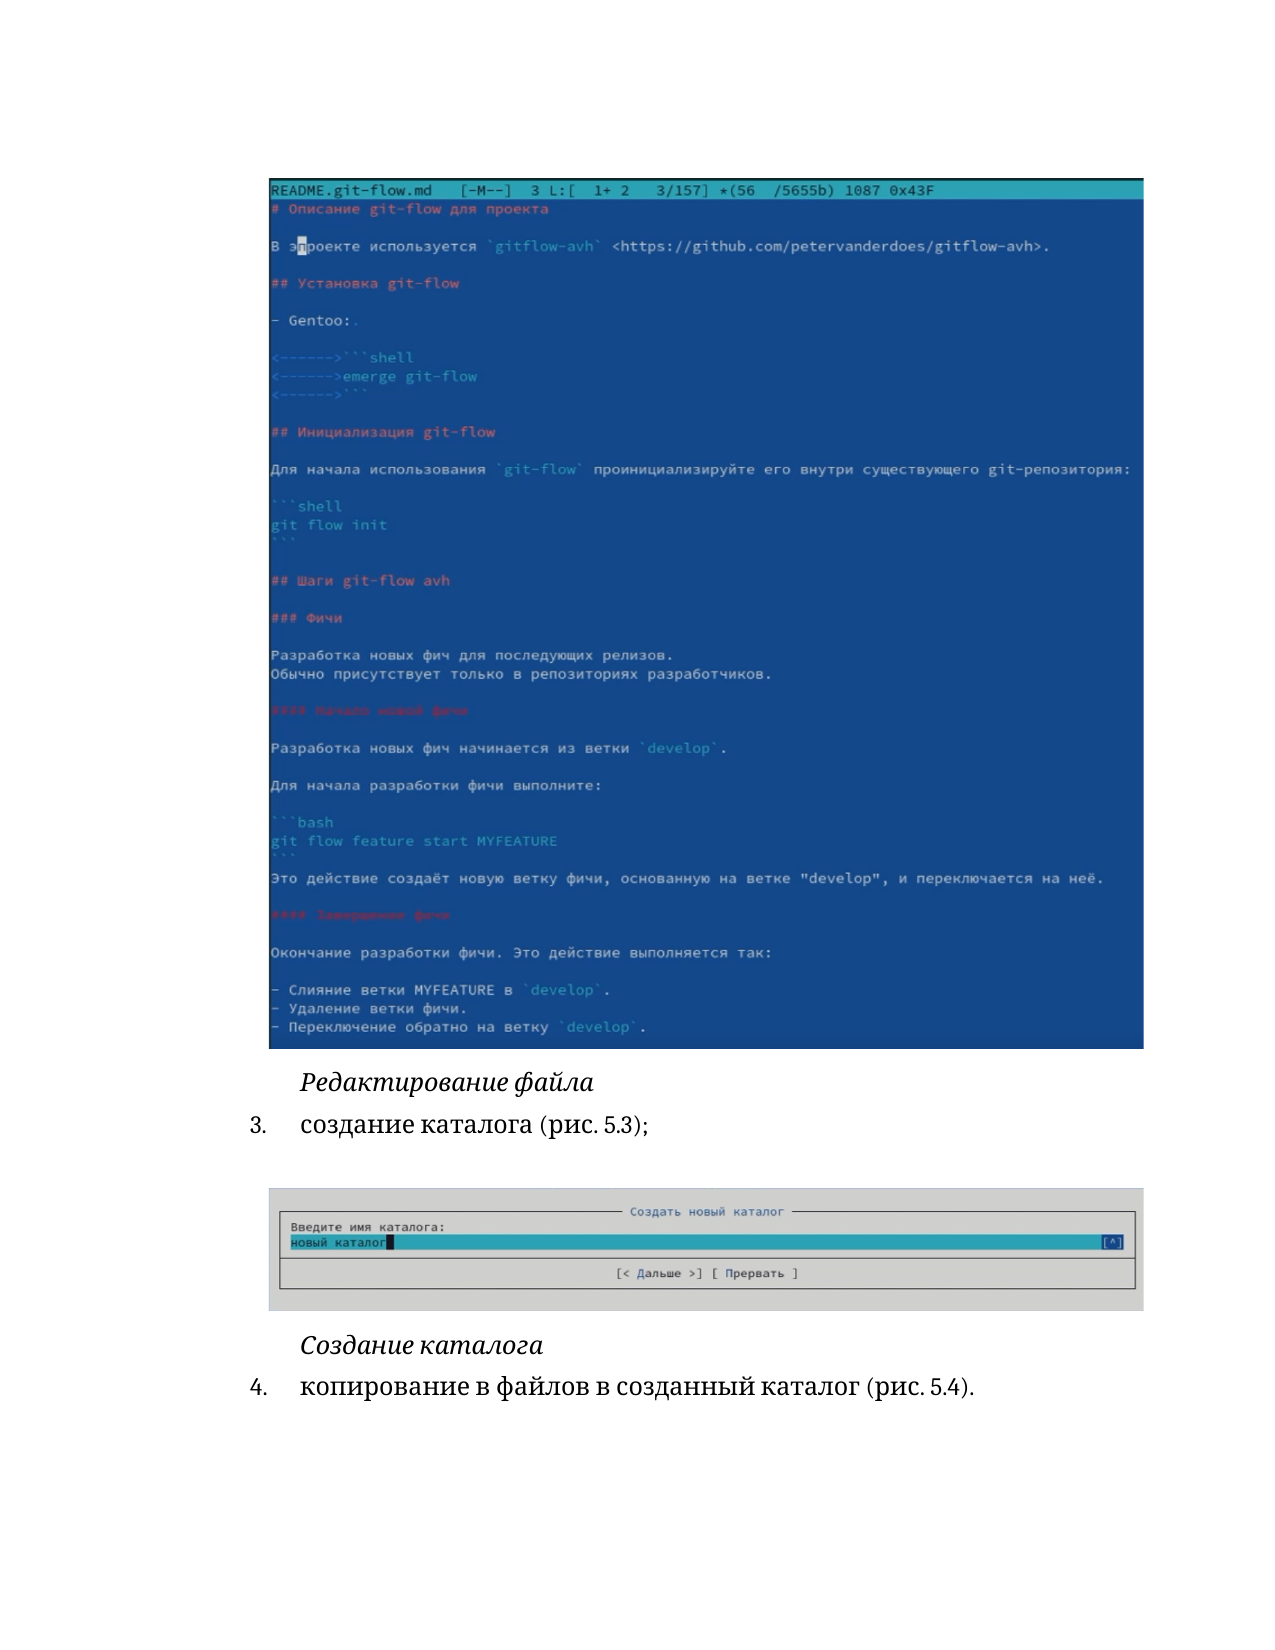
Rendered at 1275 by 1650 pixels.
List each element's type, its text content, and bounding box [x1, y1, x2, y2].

picture [268, 178, 1144, 1049]
list создание каталога (рис. 5.3); [250, 1111, 1125, 1139]
list Создание каталога [250, 1332, 1125, 1360]
list копирование в файлов в созданный каталог (рис. 5.4). [250, 1373, 1125, 1402]
list Редактирование файла [250, 1069, 1125, 1098]
picture [268, 1188, 1144, 1311]
